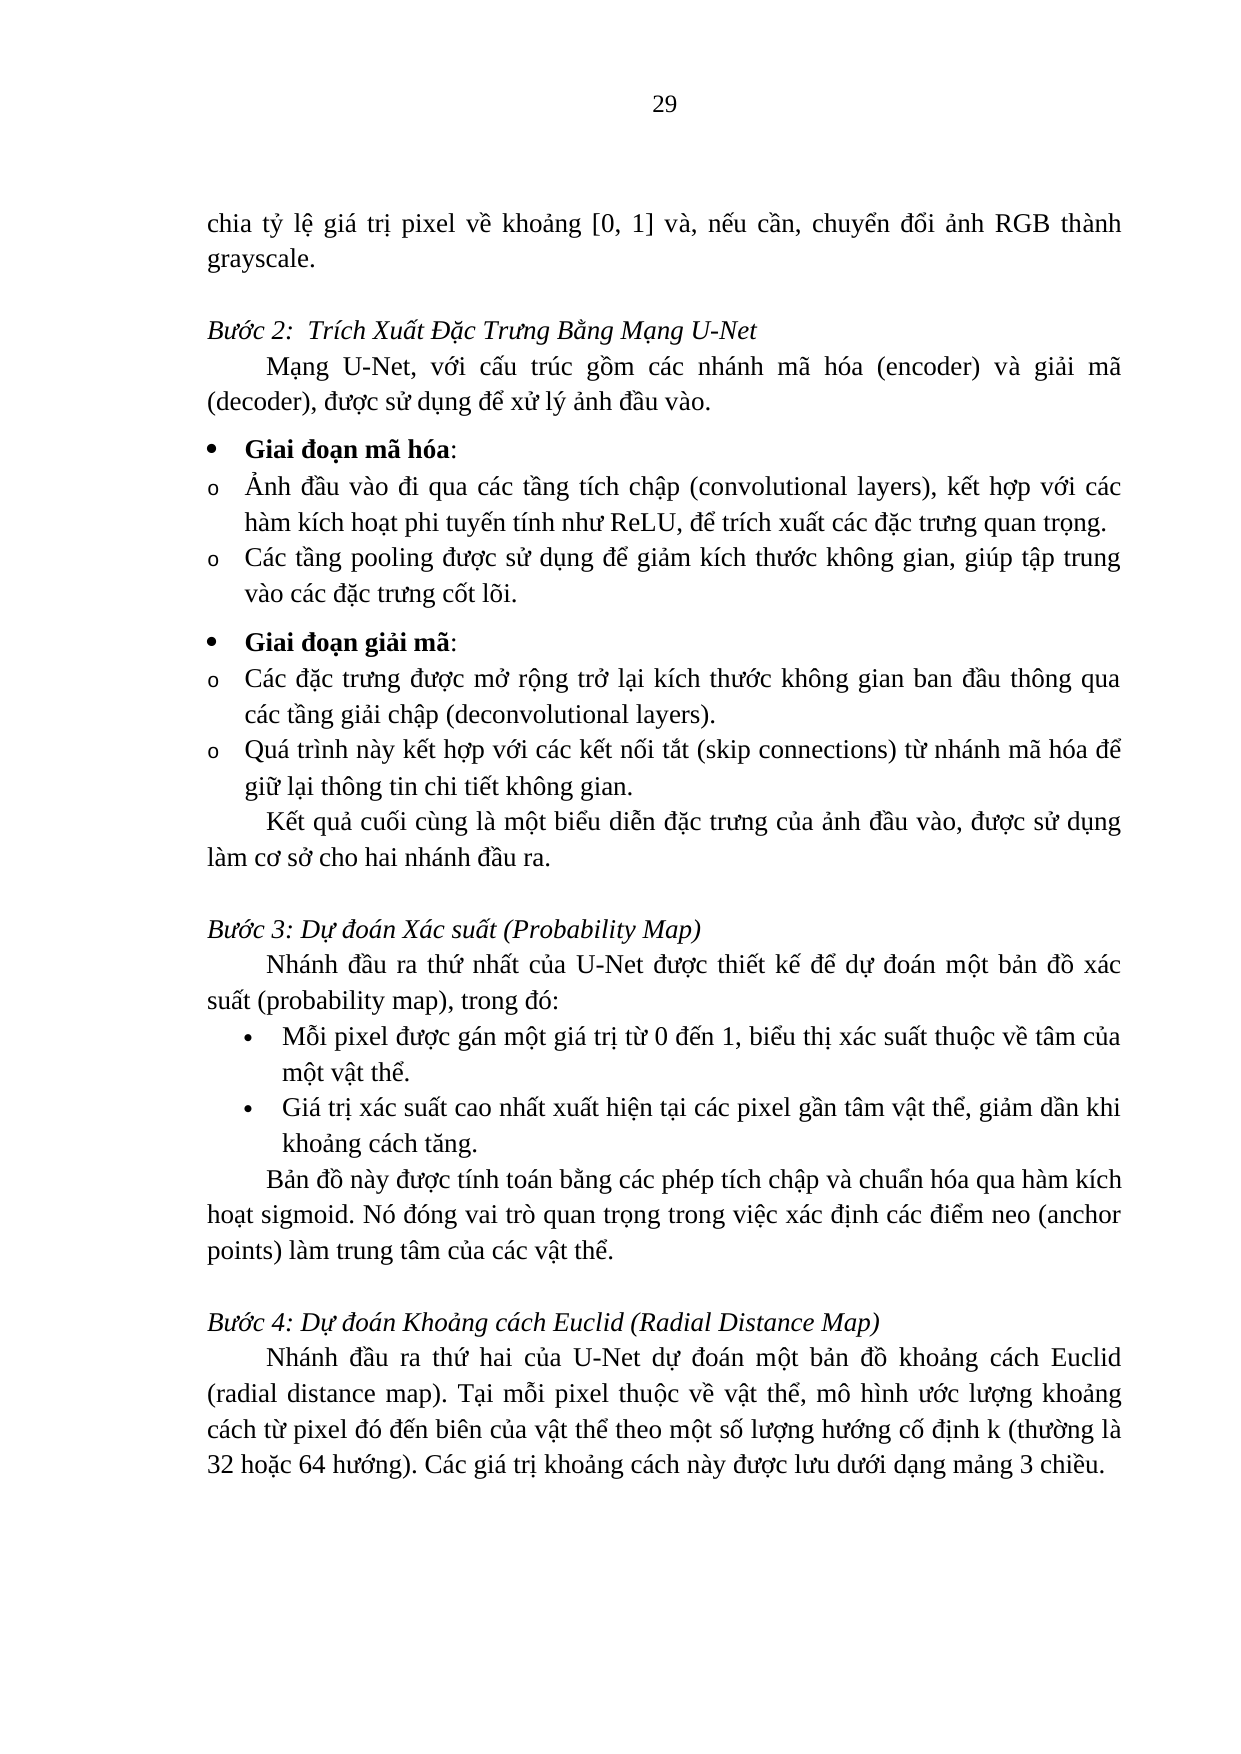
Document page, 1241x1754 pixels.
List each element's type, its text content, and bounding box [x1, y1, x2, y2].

text Bước 2: Trích Xuất Đặc Trưng Bằng Mạng U-Net [207, 314, 1122, 345]
list Ảnh đầu vào đi qua các tầng tích chập (convolutional layers), kết hợp với các hàm kích hoạt phi tuyến tính như ReLU, để trích xuất các đặc trưng quan trọng. [207, 469, 1122, 537]
list Mỗi pixel được gán một giá trị từ 0 đến 1, biểu thị xác suất thuộc về tâm của một vật thể. [244, 1020, 1122, 1087]
text Mạng U-Net, với cấu trúc gồm các nhánh mã hóa (encoder) và giải mã (decoder), được sử dụng để xử lý ảnh đầu vào. [207, 350, 1122, 417]
text Nhánh đầu ra thứ hai của U-Net dự đoán một bản đồ khoảng cách Euclid (radial distance map). Tại mỗi pixel thuộc về vật thể, mô hình ước lượng khoảng cách từ pixel đó đến biên của vật thể theo một số lượng hướng cố định k (thường là 32 hoặc 64 hướng). Các giá trị khoảng cách này được lưu dưới dạng mảng 3 chiều. [207, 1341, 1122, 1480]
list Giai đoạn mã hóa: [207, 434, 1122, 465]
text Nhánh đầu ra thứ nhất của U-Net được thiết kế để dự đoán một bản đồ xác suất (probability map), trong đó: [207, 948, 1122, 1015]
list Các đặc trưng được mở rộng trở lại kích thước không gian ban đầu thông qua các tầng giải chập (deconvolutional layers). [207, 662, 1122, 729]
list Các tầng pooling được sử dụng để giảm kích thước không gian, giúp tập trung vào các đặc trưng cốt lõi. [207, 541, 1122, 609]
text Bước 3: Dự đoán Xác suất (Probability Map) [207, 913, 1122, 944]
list Giá trị xác suất cao nhất xuất hiện tại các pixel gần tâm vật thể, giảm dần khi khoảng cách tăng. [244, 1091, 1122, 1158]
list Giai đoạn giải mã: [207, 626, 1122, 657]
text Bản đồ này được tính toán bằng các phép tích chập và chuẩn hóa qua hàm kích hoạt sigmoid. Nó đóng vai trò quan trọng trong việc xác định các điểm neo (anchor points) làm trung tâm của các vật thể. [207, 1163, 1122, 1265]
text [207, 207, 1122, 274]
list Quá trình này kết hợp với các kết nối tắt (skip connections) từ nhánh mã hóa để giữ lại thông tin chi tiết không gian. [207, 734, 1122, 801]
text Bước 4: Dự đoán Khoảng cách Euclid (Radial Distance Map) [207, 1306, 1122, 1337]
text Kết quả cuối cùng là một biểu diễn đặc trưng của ảnh đầu vào, được sử dụng làm cơ sở cho hai nhánh đầu ra. [207, 806, 1122, 872]
